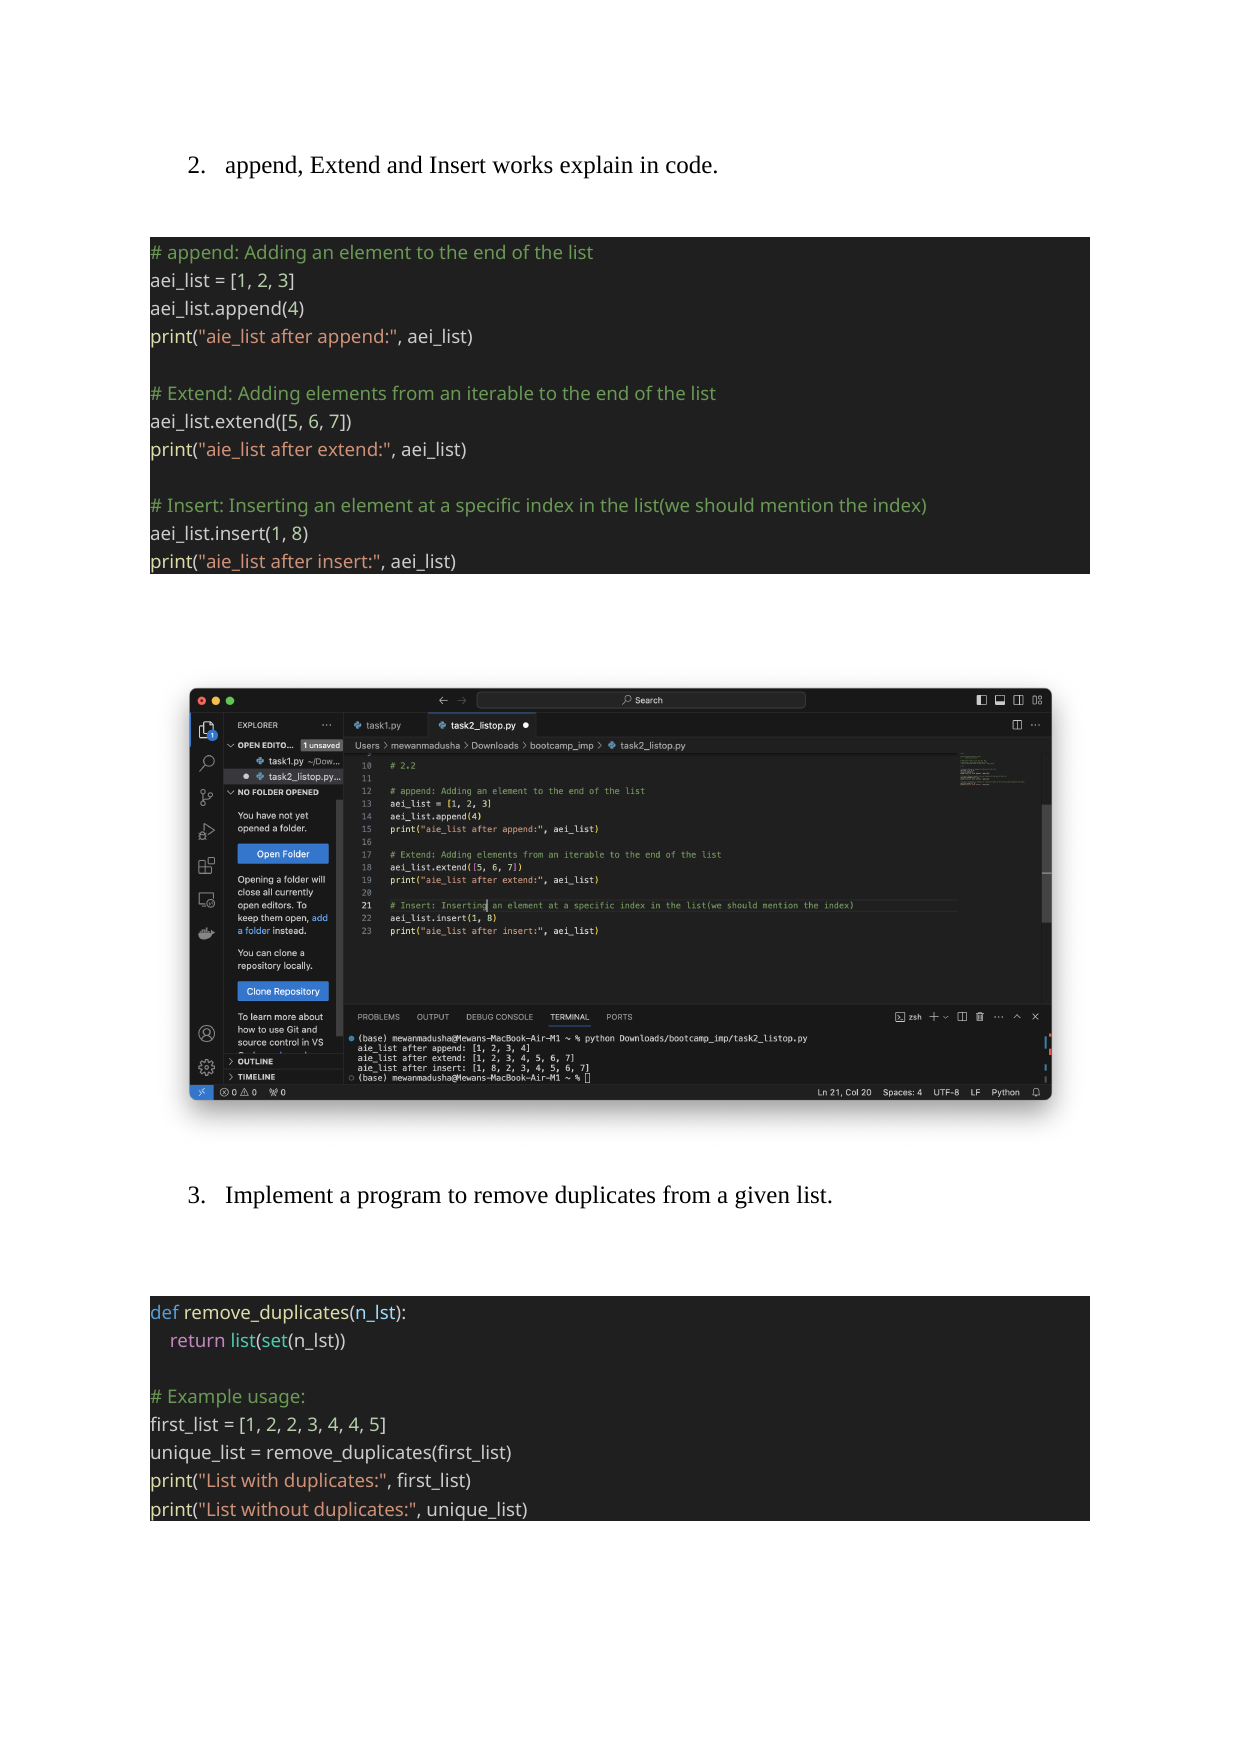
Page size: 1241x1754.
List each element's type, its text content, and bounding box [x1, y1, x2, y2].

text return list(set(n_lst)) [150, 1324, 1090, 1353]
list append, Extend and Insert works explain in code. [187, 150, 1090, 179]
text # Insert: Inserting an element at a specific index in the list(we should mention the index) [150, 490, 1090, 518]
text print("List without duplicates:", unique_list) [150, 1493, 1090, 1521]
text print("aie_list after extend:", aei_list) [150, 433, 1090, 462]
text unique_list = remove_duplicates(first_list) [150, 1437, 1090, 1465]
list Implement a program to remove duplicates from a given list. [187, 1181, 1090, 1209]
text print("List with duplicates:", first_list) [150, 1465, 1090, 1493]
text print("aie_list after append:", aei_list) [150, 321, 1090, 349]
text # Extend: Adding elements from an iterable to the end of the list [150, 377, 1090, 405]
text print("aie_list after insert:", aei_list) [150, 546, 1090, 574]
text # Example usage: [150, 1381, 1090, 1409]
text first_list = [1, 2, 2, 3, 4, 4, 5] [150, 1409, 1090, 1437]
text aei_list.extend([5, 6, 7]) [150, 405, 1090, 433]
text # append: Adding an element to the end of the list [150, 237, 1090, 265]
text aei_list.append(4) [150, 293, 1090, 321]
picture [150, 661, 1091, 1152]
text aei_list.insert(1, 8) [150, 518, 1090, 546]
text aei_list = [1, 2, 3] [150, 265, 1090, 293]
text def remove_duplicates(n_lst): [150, 1296, 1090, 1324]
